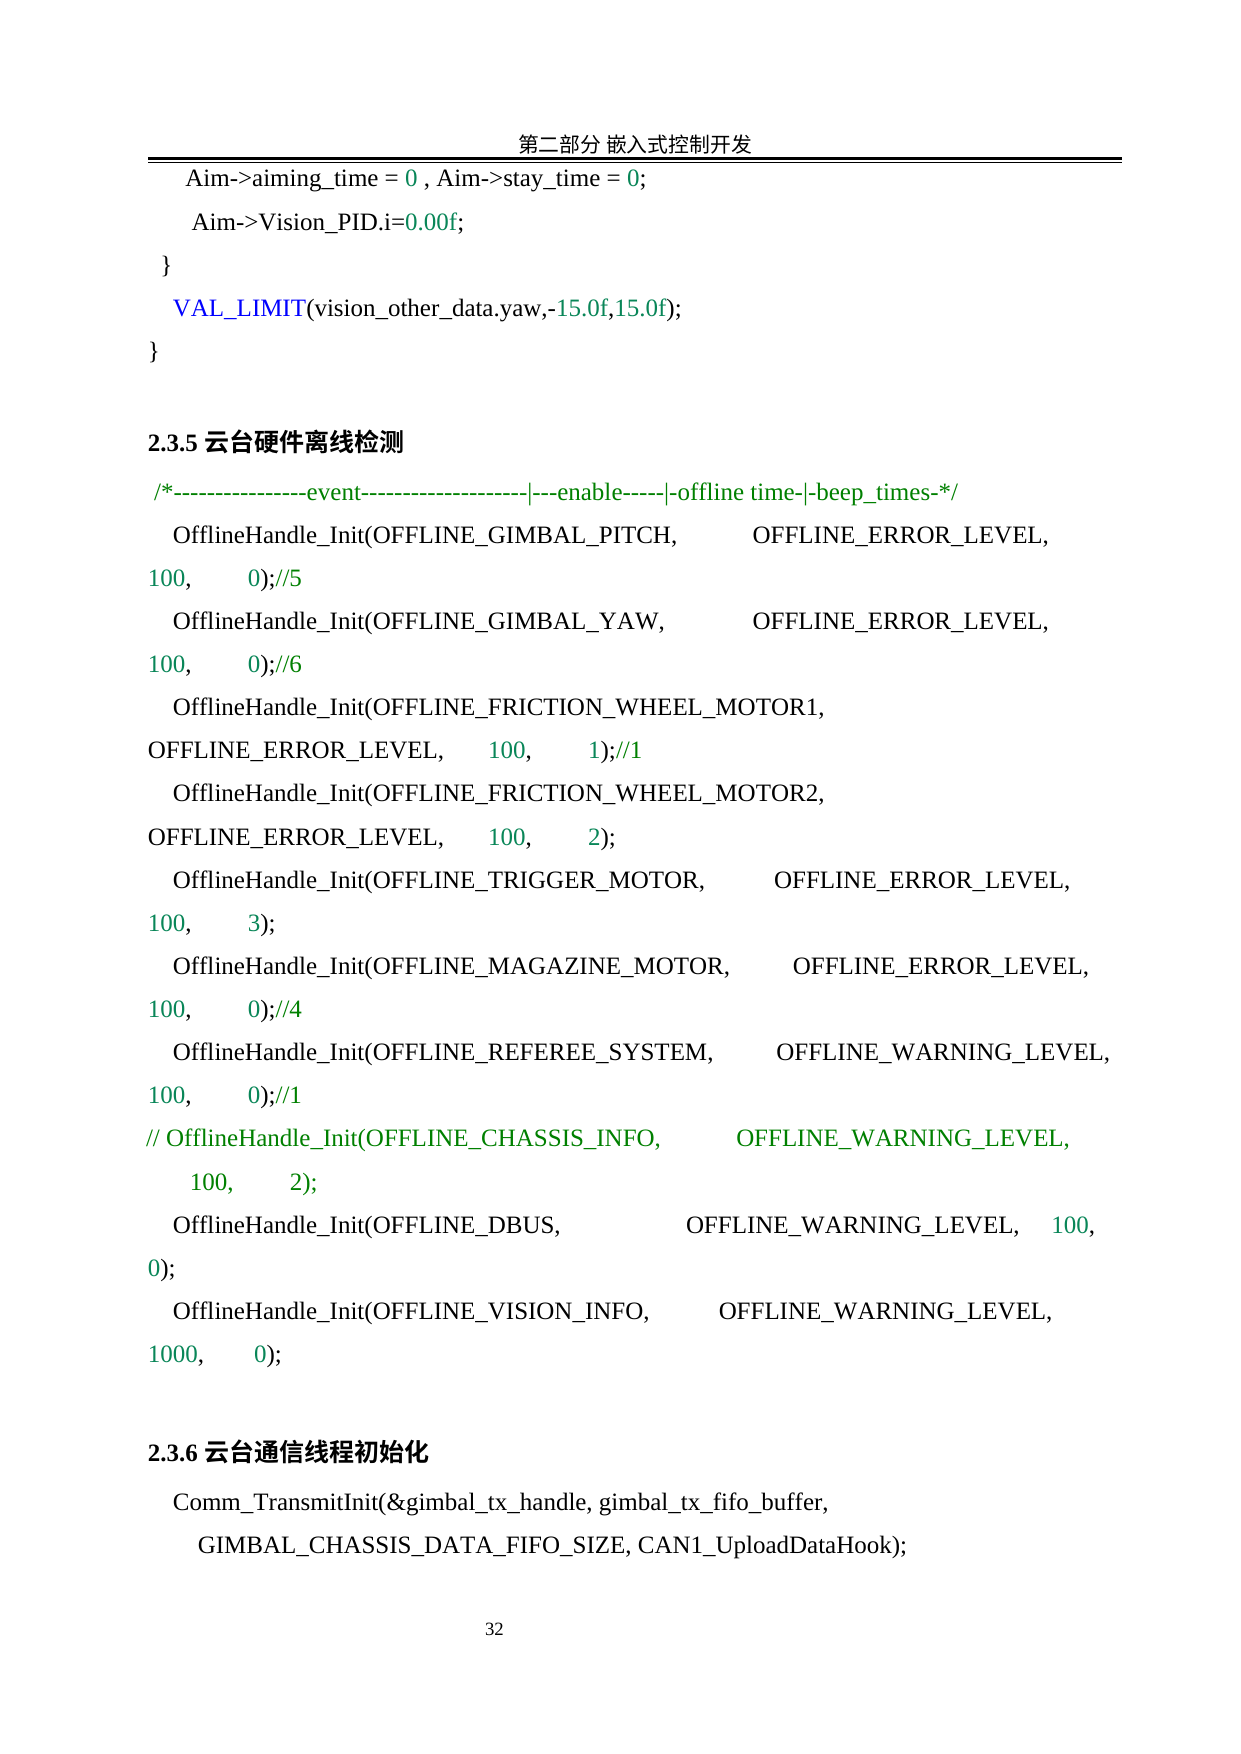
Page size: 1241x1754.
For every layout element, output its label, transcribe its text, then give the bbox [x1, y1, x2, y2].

text OfflineHandle_Init(OFFLINE_FRICTION_WHEEL_MOTOR1, OFFLINE_ERROR_LEVEL, 100, 1);//1 [148, 692, 1122, 764]
text OfflineHandle_Init(OFFLINE_GIMBAL_YAW, OFFLINE_ERROR_LEVEL, 100, 0);//6 [148, 606, 1122, 678]
text /*----------------event--------------------|---enable-----|-offline time-|-beep_times-*/ [148, 477, 1122, 505]
text Comm_TransmitInit(&gimbal_tx_handle, gimbal_tx_fifo_buffer, GIMBAL_CHASSIS_DATA_FIFO_SIZE, CAN1_UploadDataHook); [148, 1487, 1122, 1559]
text OfflineHandle_Init(OFFLINE_REFEREE_SYSTEM, OFFLINE_WARNING_LEVEL, 100, 0);//1 [148, 1037, 1122, 1109]
text OfflineHandle_Init(OFFLINE_MAGAZINE_MOTOR, OFFLINE_ERROR_LEVEL, 100, 0);//4 [148, 951, 1122, 1023]
text Aim->aiming_time = 0 , Aim->stay_time = 0; [148, 163, 1122, 192]
text OfflineHandle_Init(OFFLINE_VISION_INFO, OFFLINE_WARNING_LEVEL, 1000, 0); [148, 1296, 1122, 1368]
text 2.3.6 云台通信线程初始化 [148, 1433, 1122, 1469]
text OfflineHandle_Init(OFFLINE_TRIGGER_MOTOR, OFFLINE_ERROR_LEVEL, 100, 3); [148, 865, 1122, 937]
text OfflineHandle_Init(OFFLINE_DBUS, OFFLINE_WARNING_LEVEL, 100, 0); [148, 1210, 1122, 1282]
text OfflineHandle_Init(OFFLINE_FRICTION_WHEEL_MOTOR2, OFFLINE_ERROR_LEVEL, 100, 2); [148, 778, 1122, 850]
text OfflineHandle_Init(OFFLINE_GIMBAL_PITCH, OFFLINE_ERROR_LEVEL, 100, 0);//5 [148, 520, 1122, 592]
text VAL_LIMIT(vision_other_data.yaw,-15.0f,15.0f); [148, 293, 1122, 322]
text } [148, 250, 1122, 278]
text 2.3.5 云台硬件离线检测 [148, 422, 1122, 458]
text // OfflineHandle_Init(OFFLINE_CHASSIS_INFO, OFFLINE_WARNING_LEVEL, 100, 2); [139, 1123, 1122, 1195]
text Aim->Vision_PID.i=0.00f; [148, 207, 1122, 235]
text } [148, 336, 1122, 365]
